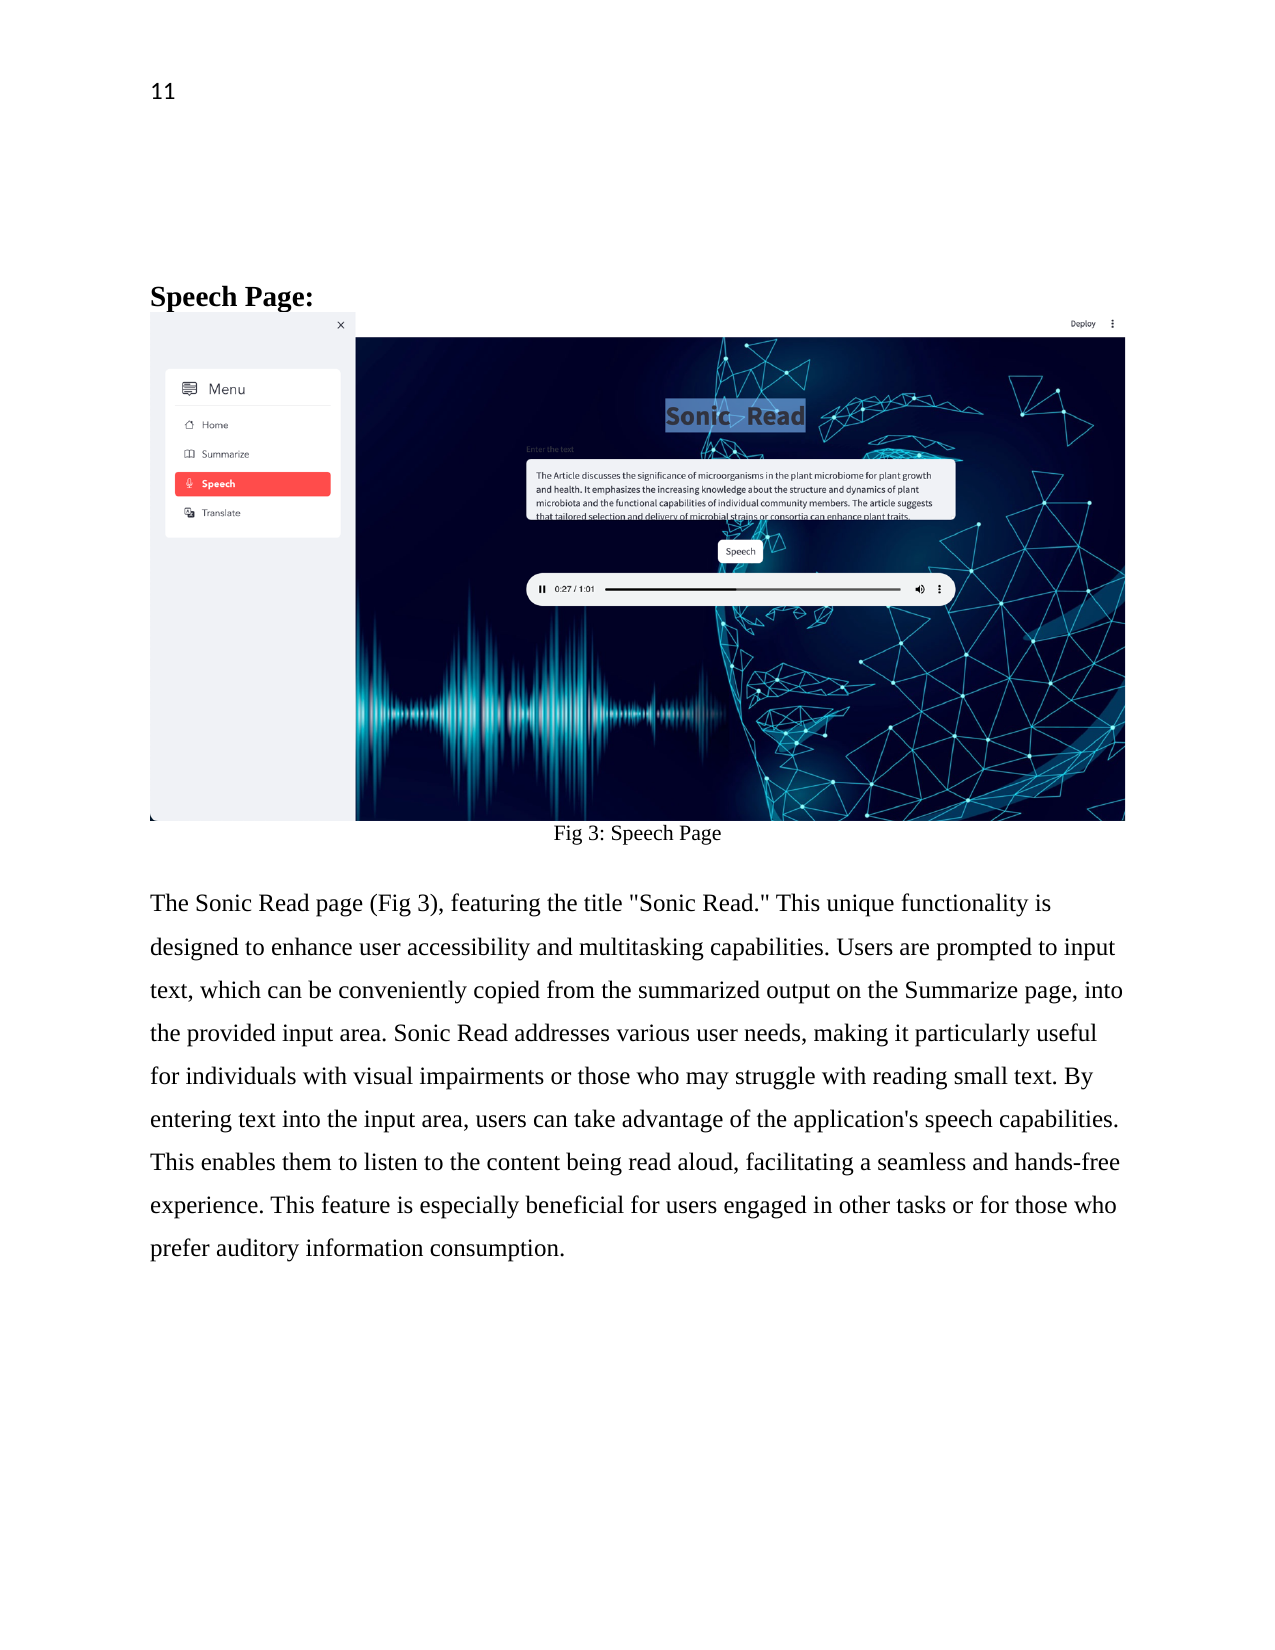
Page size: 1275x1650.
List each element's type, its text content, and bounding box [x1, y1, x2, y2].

picture [150, 312, 1125, 821]
text Fig 3: Speech Page [150, 821, 1125, 845]
text Speech Page: [150, 279, 1125, 312]
text The Sonic Read page (Fig 3), featuring the title "Sonic Read." This unique functionality is designed to enhance user accessibility and multitasking capabilities. Users are prompted to input text, which can be conveniently copied from the summarized output on the Summarize page, into the provided input area. Sonic Read addresses various user needs, making it particularly useful for individuals with visual impairments or those who may struggle with reading small text. By entering text into the input area, users can take advantage of the application's speech capabilities. This enables them to listen to the content being read aloud, facilitating a seamless and hands-free experience. This feature is especially beneficial for users engaged in other tasks or for those who prefer auditory information consumption. [150, 888, 1125, 1262]
